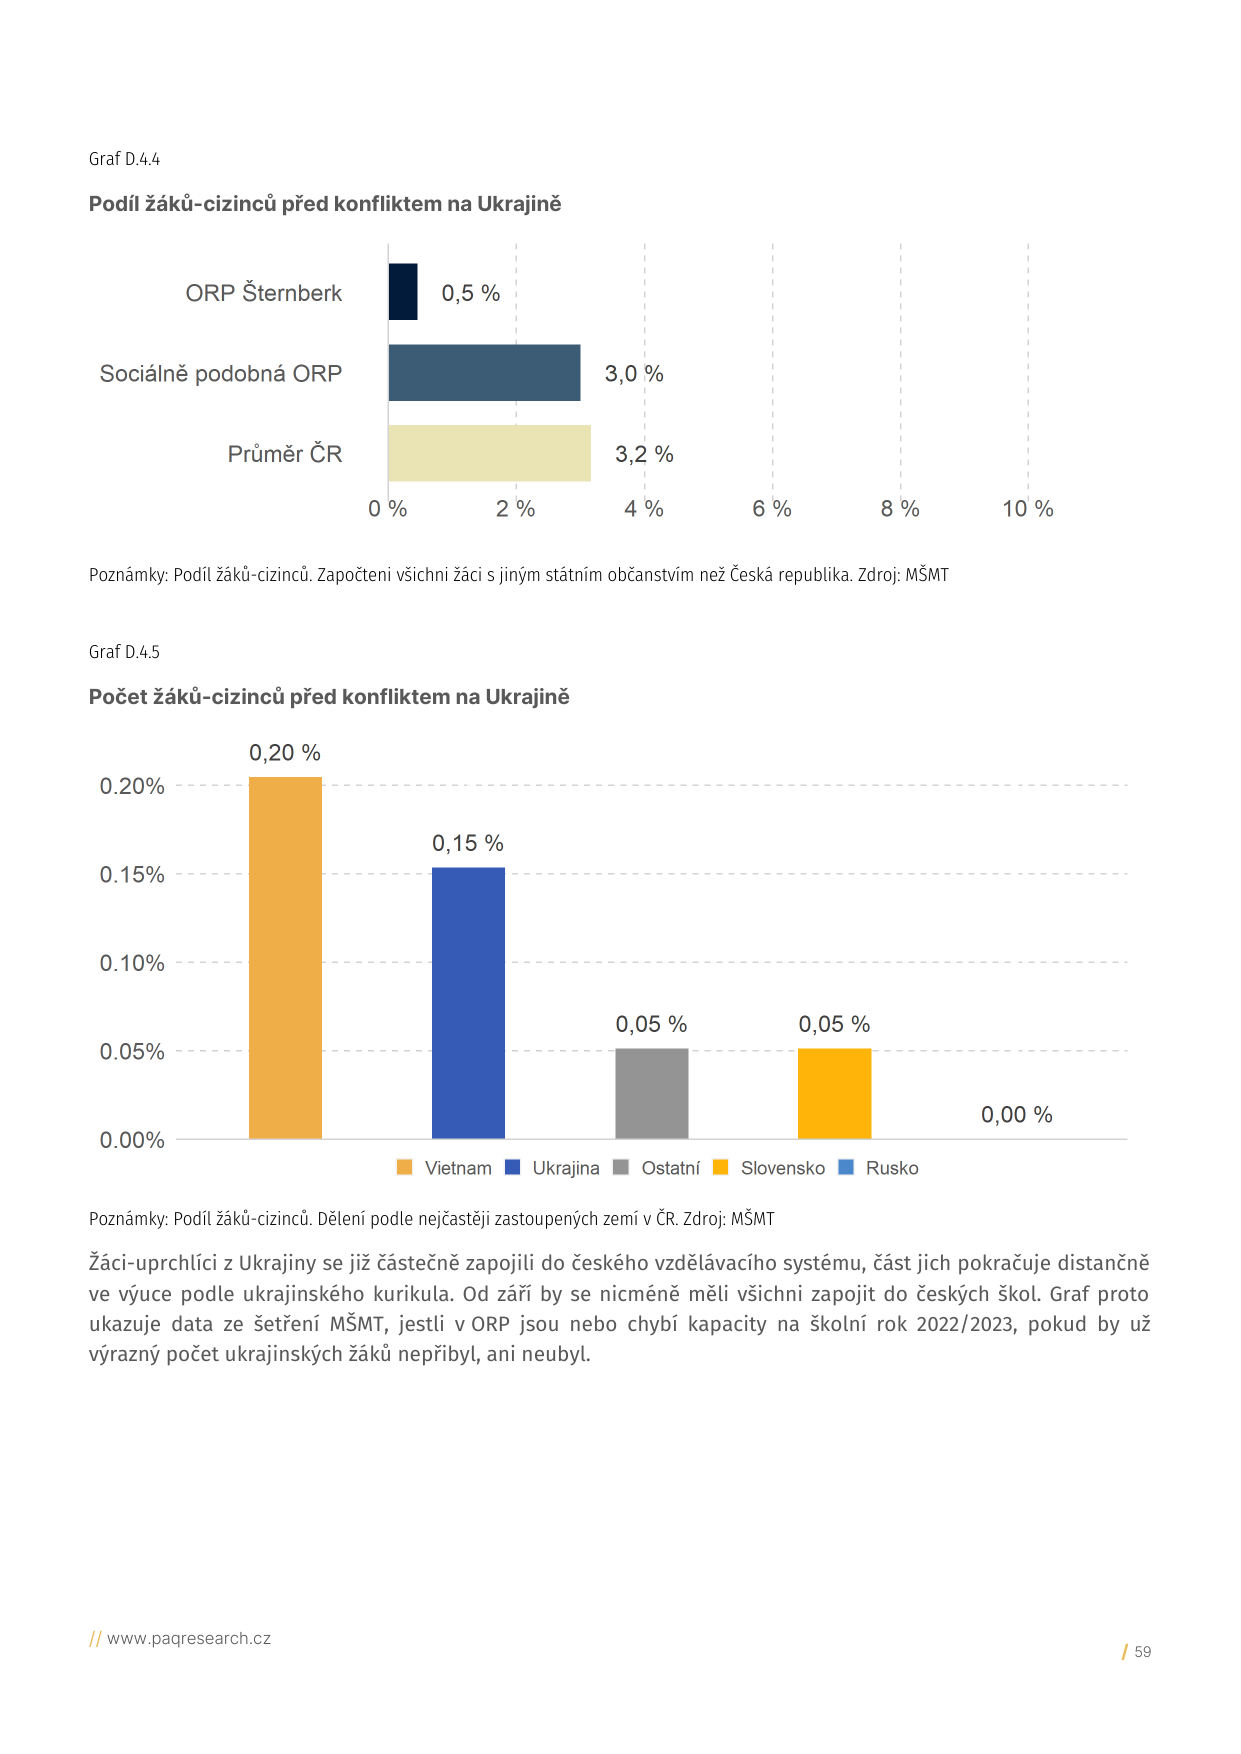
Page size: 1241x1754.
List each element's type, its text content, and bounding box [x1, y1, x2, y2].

text Graf D.4.4 [89, 148, 1152, 170]
text Graf D.4.5 [89, 641, 1152, 663]
text Poznámky: Podíl žáků-cizinců. Dělení podle nejčastěji zastoupených zemí v ČR. Zdroj: MŠMT [89, 1208, 1152, 1230]
text Poznámky: Podíl žáků-cizinců. Započteni všichni žáci s jiným státním občanstvím než Česká republika. Zdroj: MŠMT [89, 564, 1152, 587]
text Podíl žáků-cizinců před konfliktem na Ukrajině [89, 186, 1152, 216]
picture [88, 216, 1139, 548]
picture [88, 709, 1139, 1191]
text Počet žáků-cizinců před konfliktem na Ukrajině [89, 679, 1152, 709]
text Žáci-uprchlíci z Ukrajiny se již částečně zapojili do českého vzdělávacího systému, část jich pokračuje distančně ve výuce podle ukrajinského kurikula. Od září by se nicméně měli všichni zapojit do českých škol. Graf proto ukazuje data ze šetření MŠMT, jestli v ORP jsou nebo chybí kapacity na školní rok 2022/2023, pokud by už výrazný počet ukrajinských žáků nepřibyl, ani neubyl. [89, 1246, 1152, 1367]
